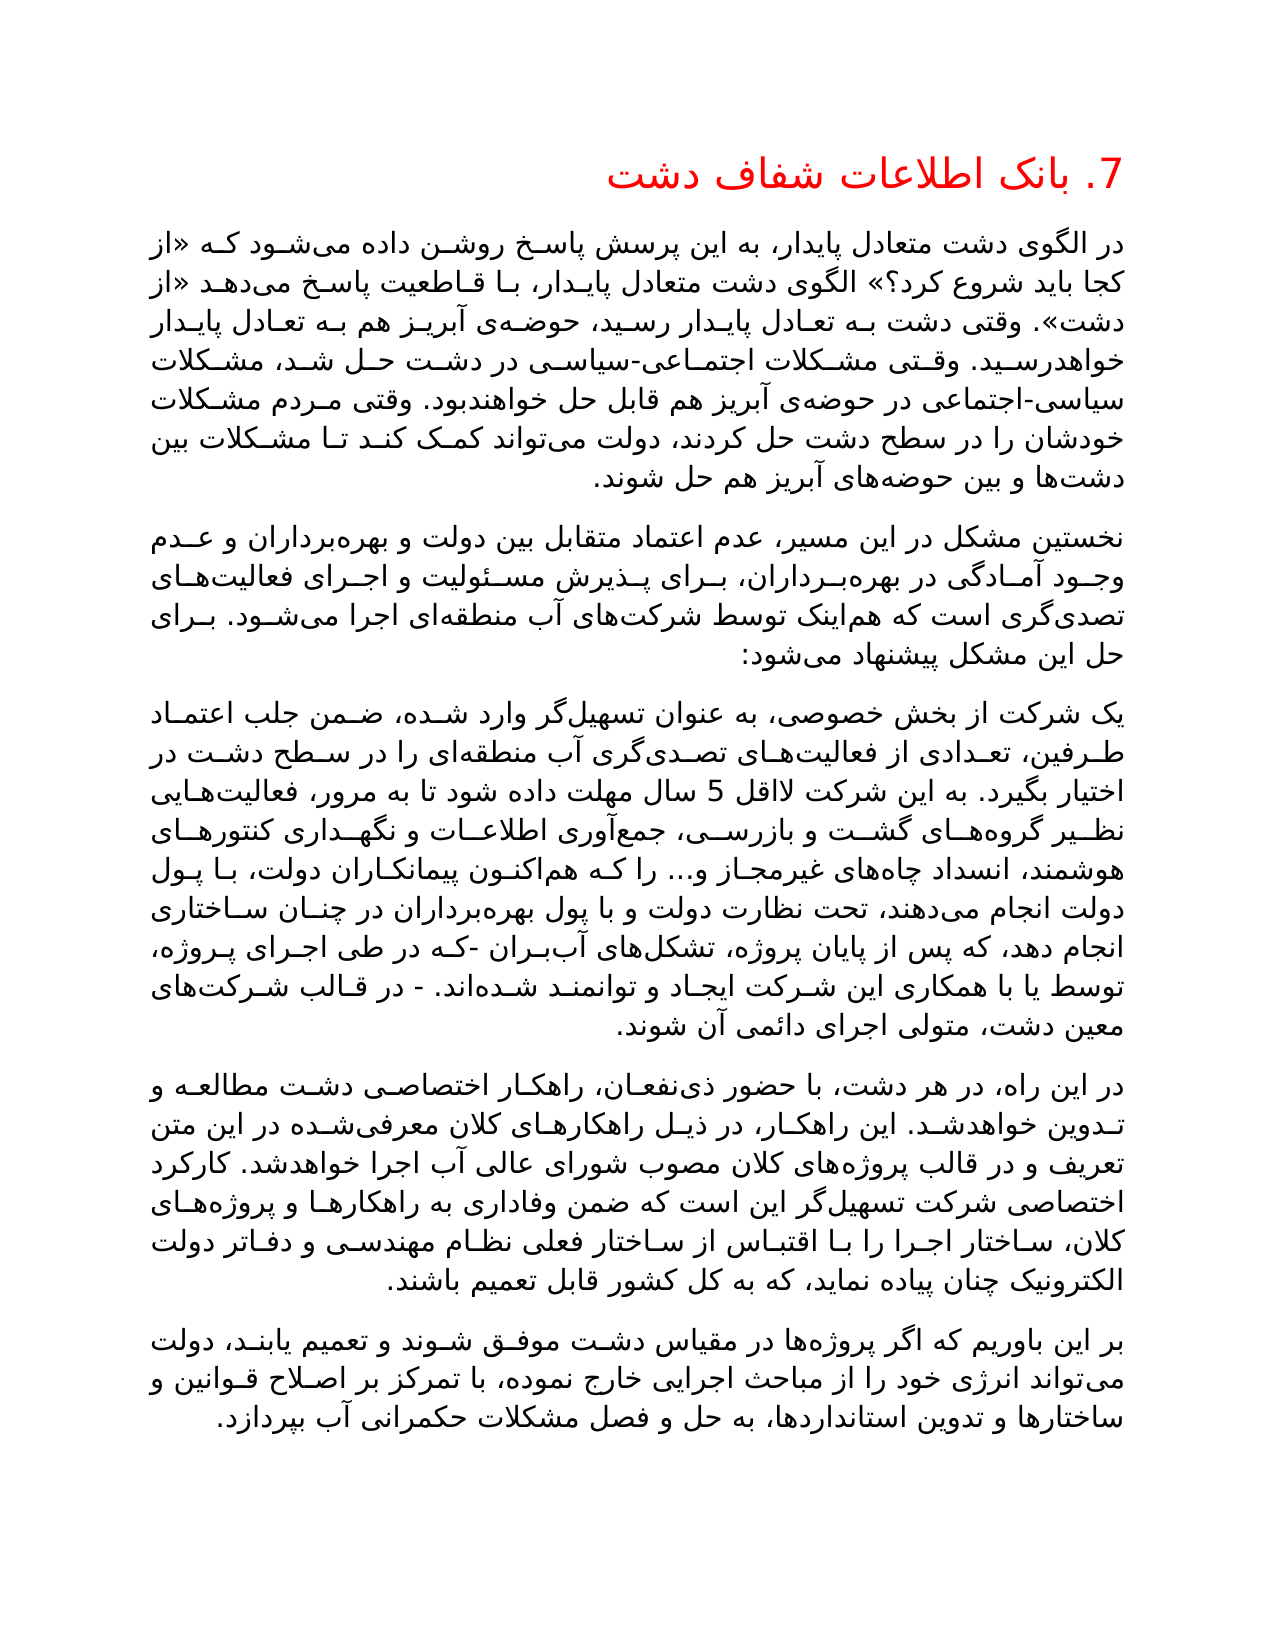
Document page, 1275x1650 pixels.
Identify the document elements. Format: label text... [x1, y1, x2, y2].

text نخستین مشکل در این مسیر، عدم اعتماد متقابل بین دولت و بهره‌برداران و عدم وجود آمادگی در بهره‌برداران، برای پذیرش مسئولیت و اجرای فعالیت‌های تصدی‌گری است که هم‌اینک توسط شرکت‌های آب منطقه‌ای اجرا می‌شود. برای حل این مشکل پیشنهاد می‌شود: [150, 520, 1125, 671]
text یک شرکت از بخش خصوصی، به عنوان تسهیل‌گر وارد شده، ضمن جلب اعتماد طرفین، تعدادی از فعالیت‌های تصدی‌گری آب منطقه‌ای را در سطح دشت در اختیار بگیرد. به این شرکت لااقل 5 سال مهلت داده شود تا به مرور، فعالیت‌هایی نظیر گروه‌های گشت و بازرسی، جمع‌آوری اطلاعات و نگهداری کنتورهای هوشمند، انسداد چاه‌های غیرمجاز و... را که هم‌اکنون پیمانکاران دولت، با پول دولت انجام می‌دهند، تحت نظارت دولت و با پول بهره‌برداران در چنان ساختاری انجام دهد، که پس از پایان پروژه، تشکل‌های آب‌بران -که در طی اجرای پروژه، توسط یا با همکاری این شرکت ایجاد و توانمند شده‌اند. - در قالب شرکت‌های معین دشت، متولی اجرای دائمی آن شوند. [150, 697, 1125, 1042]
text 7. بانک اطلاعات شفاف دشت [150, 150, 1125, 198]
text بر این باوریم که اگر پروژه‌ها در مقیاس دشت موفق شوند و تعمیم یابند، دولت می‌تواند انرژی خود را از مباحث اجرایی خارج نموده، با تمرکز بر اصلاح قوانین و ساختارها و تدوین استانداردها، به حل و فصل مشکلات حکمرانی آب بپردازد. [150, 1323, 1125, 1435]
text در این راه، در هر دشت، با حضور ذی‌نفعان، راهکار اختصاصی دشت مطالعه و تدوین خواهدشد. این راهکار، در ذیل راهکارهای کلان معرفی‌شده در این متن تعریف و در قالب پروژه‌های کلان مصوب شورای عالی آب اجرا خواهدشد. کارکرد اختصاصی شرکت تسهیل‌گر این است که ضمن وفاداری به راهکارها و پروژه‌های کلان، ساختار اجرا را با اقتباس از ساختار فعلی نظام مهندسی و دفاتر دولت الکترونیک چنان پیاده نماید، که به کل کشور قابل تعمیم باشند. [150, 1068, 1125, 1297]
text در الگوی دشت متعادل پایدار، به این پرسش پاسخ روشن داده می‌شود که «از کجا باید شروع کرد؟» الگوی دشت متعادل پایدار، با قاطعیت پاسخ می‌دهد «از دشت». وقتی دشت به تعادل پایدار رسید، حوضه‌ی آبریز هم به تعادل پایدار خواهدرسید. وقتی مشکلات اجتماعی-سیاسی در دشت حل شد، مشکلات سیاسی-اجتماعی در حوضه‌ی آبریز هم قابل حل خواهندبود. وقتی مردم مشکلات خودشان را در سطح دشت حل کردند، دولت می‌تواند کمک کند تا مشکلات بین دشت‌ها و بین حوضه‌های آبریز هم حل شوند. [150, 227, 1125, 494]
